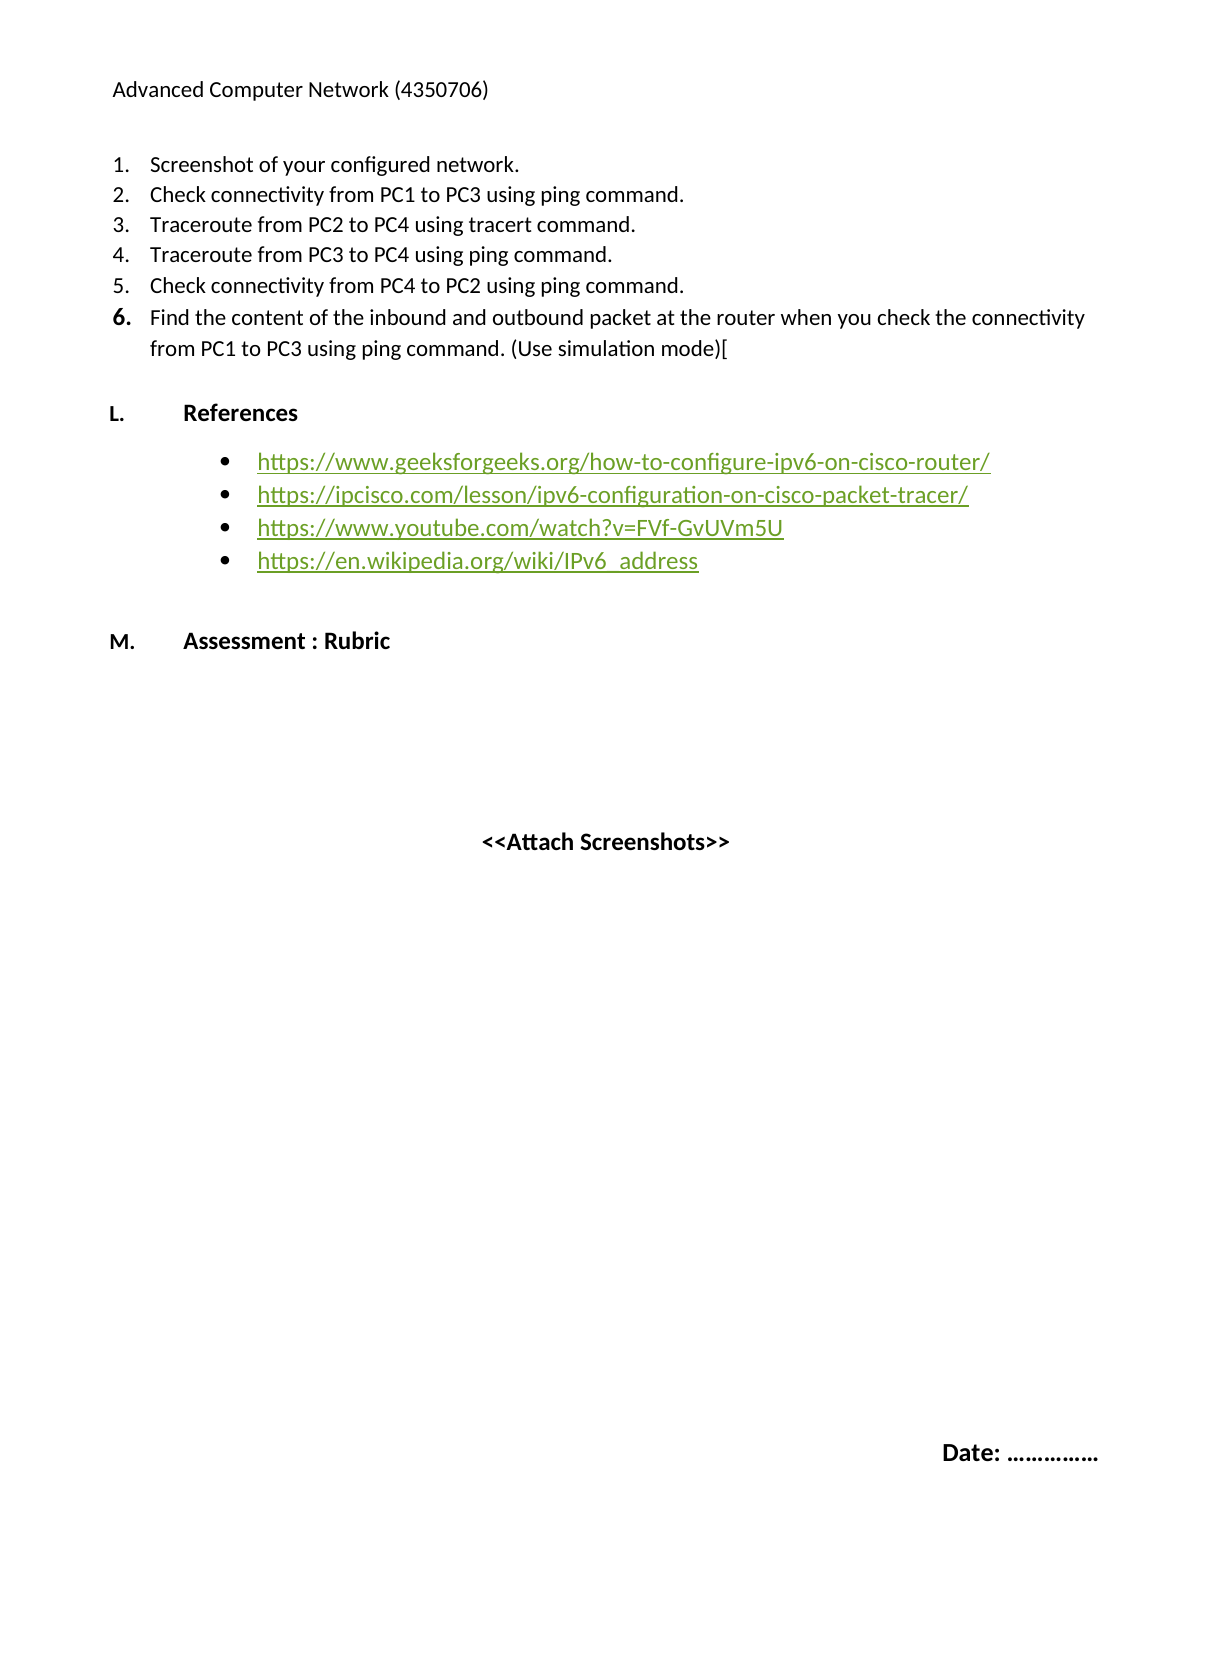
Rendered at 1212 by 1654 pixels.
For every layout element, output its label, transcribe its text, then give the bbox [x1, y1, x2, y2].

list https://ipcisco.com/lesson/ipv6-configuration-on-cisco-packet-tracer/ [221, 479, 1099, 510]
list Find the content of the inbound and outbound packet at the router when you check the connectivity from PC1 to PC3 using ping command. (Use simulation mode)[ [112, 301, 1099, 362]
text Date: …………… [112, 1436, 1099, 1468]
list Assessment : Rubric [109, 625, 1099, 656]
list Check connectivity from PC1 to PC3 using ping command. [112, 180, 1099, 208]
list https://www.youtube.com/watch?v=FVf-GvUVm5U [221, 512, 1099, 543]
list Screenshot of your configured network. [112, 150, 1099, 178]
list Traceroute from PC2 to PC4 using tracert command. [112, 210, 1099, 238]
text <<Attach Screenshots>> [112, 826, 1099, 857]
list References [109, 397, 1099, 427]
list https://www.geeksforgeeks.org/how-to-configure-ipv6-on-cisco-router/ [221, 446, 1099, 477]
list Traceroute from PC3 to PC4 using ping command. [112, 241, 1099, 269]
list https://en.wikipedia.org/wiki/IPv6_address [221, 545, 1099, 576]
list Check connectivity from PC4 to PC2 using ping command. [112, 271, 1099, 299]
